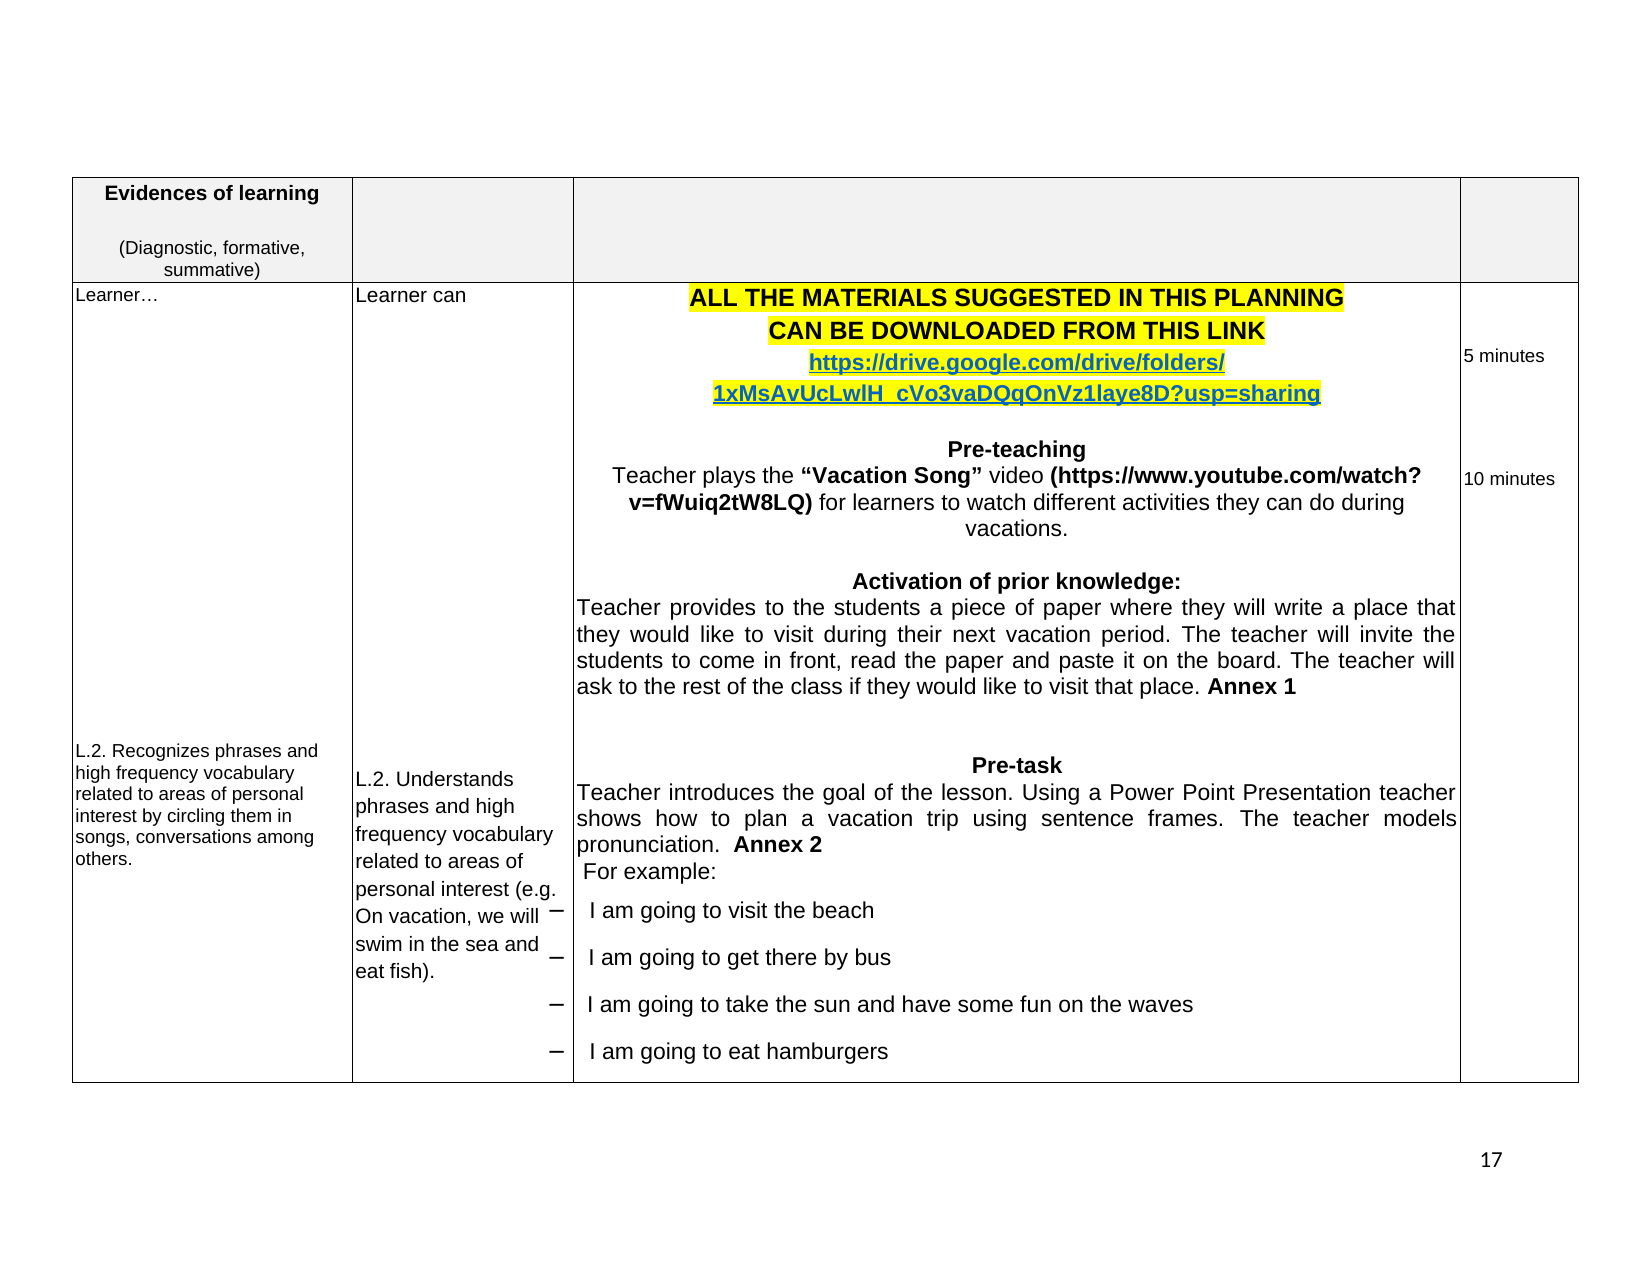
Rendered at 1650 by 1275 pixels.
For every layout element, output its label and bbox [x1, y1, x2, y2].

table_cell [1461, 178, 1578, 1096]
table_cell [73, 178, 352, 1096]
table_cell [353, 178, 573, 1096]
table_cell [574, 178, 1460, 1096]
